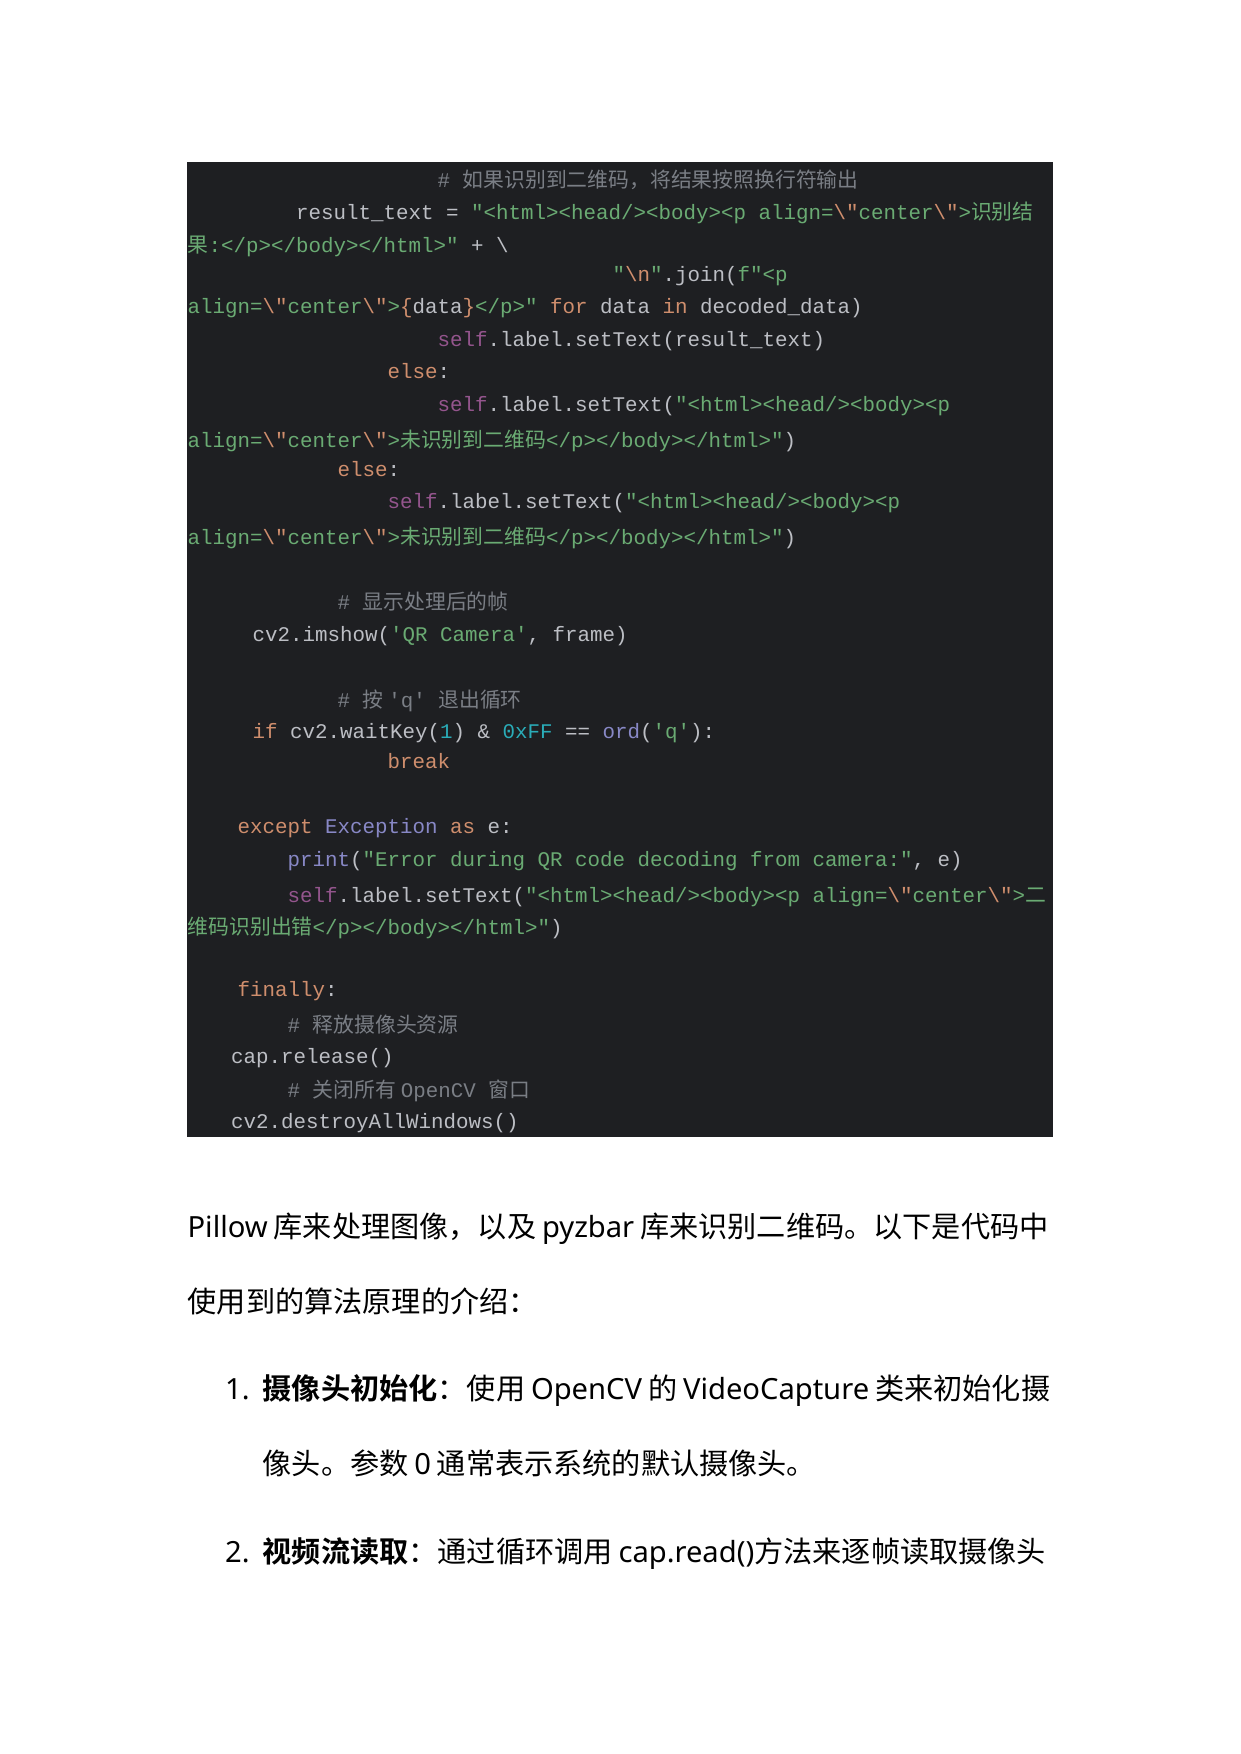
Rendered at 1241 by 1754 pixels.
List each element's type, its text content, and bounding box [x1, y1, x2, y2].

list 摄像头初始化：使用OpenCV的VideoCapture类来初始化摄像头。参数0通常表示系统的默认摄像头。 [225, 1355, 1053, 1494]
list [225, 1517, 1053, 1582]
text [187, 162, 1053, 1137]
text Pillow库来处理图像，以及pyzbar库来识别二维码。以下是代码中使用到的算法原理的介绍： [187, 1192, 1053, 1332]
